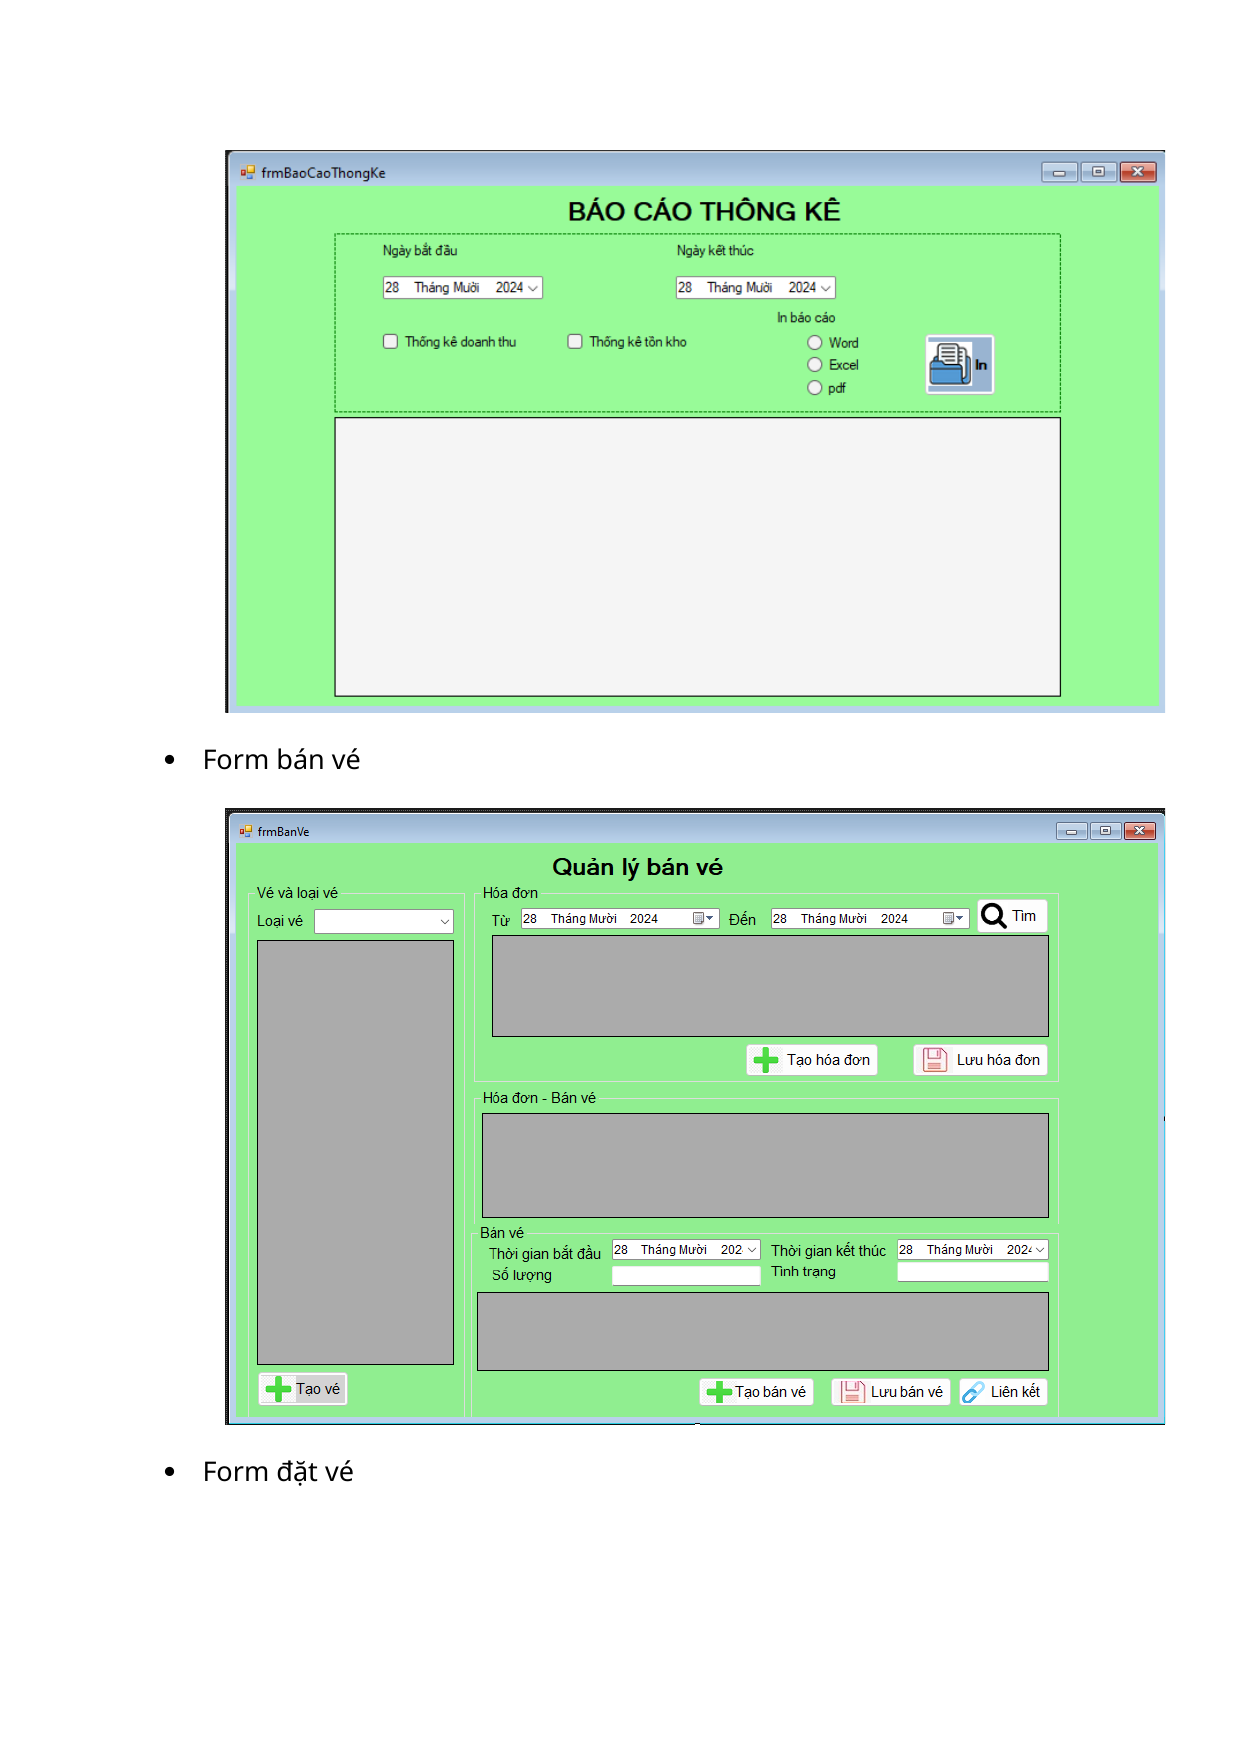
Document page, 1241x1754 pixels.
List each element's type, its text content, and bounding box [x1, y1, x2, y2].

list Form bán vé [165, 740, 1090, 777]
list Form đặt vé [165, 1452, 1090, 1489]
picture [225, 808, 1166, 1425]
picture [225, 150, 1166, 713]
